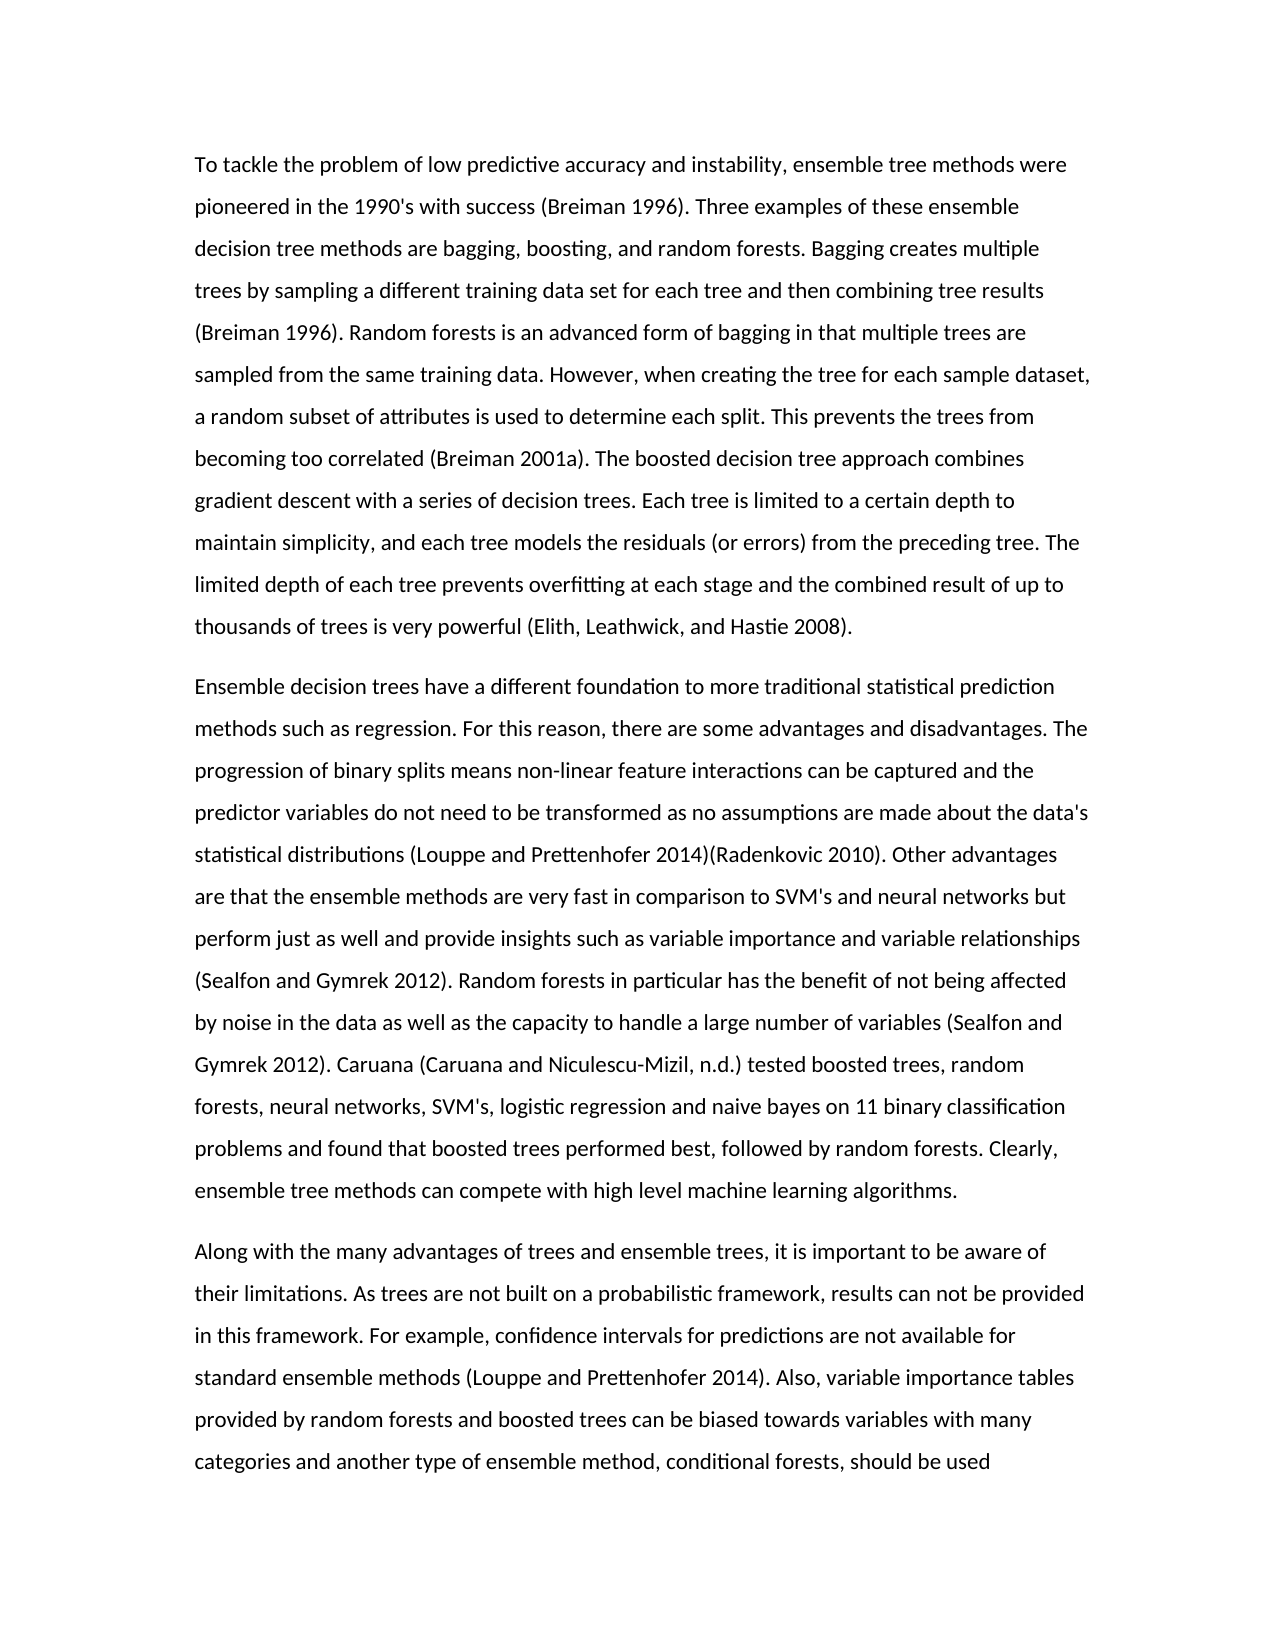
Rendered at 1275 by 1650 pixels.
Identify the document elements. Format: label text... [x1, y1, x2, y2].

text Ensemble decision trees have a different foundation to more traditional statistical prediction methods such as regression. For this reason, there are some advantages and disadvantages. The progression of binary splits means non-linear feature interactions can be captured and the predictor variables do not need to be transformed as no assumptions are made about the data's statistical distributions (Louppe and Prettenhofer 2014)(Radenkovic 2010). Other advantages are that the ensemble methods are very fast in comparison to SVM's and neural networks but perform just as well and provide insights such as variable importance and variable relationships (Sealfon and Gymrek 2012). Random forests in particular has the benefit of not being affected by noise in the data as well as the capacity to handle a large number of variables (Sealfon and Gymrek 2012). Caruana (Caruana and Niculescu-Mizil, n.d.) tested boosted trees, random forests, neural networks, SVM's, logistic regression and naive bayes on 11 binary classification problems and found that boosted trees performed best, followed by random forests. Clearly, ensemble tree methods can compete with high level machine learning algorithms. [194, 672, 1092, 1204]
text To tackle the problem of low predictive accuracy and instability, ensemble tree methods were pioneered in the 1990's with success (Breiman 1996). Three examples of these ensemble decision tree methods are bagging, boosting, and random forests. Bagging creates multiple trees by sampling a different training data set for each tree and then combining tree results (Breiman 1996). Random forests is an advanced form of bagging in that multiple trees are sampled from the same training data. However, when creating the tree for each sample dataset, a random subset of attributes is used to determine each split. This prevents the trees from becoming too correlated (Breiman 2001a). The boosted decision tree approach combines gradient descent with a series of decision trees. Each tree is limited to a certain depth to maintain simplicity, and each tree models the residuals (or errors) from the preceding tree. The limited depth of each tree prevents overfitting at each stage and the combined result of up to thousands of trees is very powerful (Elith, Leathwick, and Hastie 2008). [194, 150, 1092, 640]
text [194, 1237, 1092, 1475]
